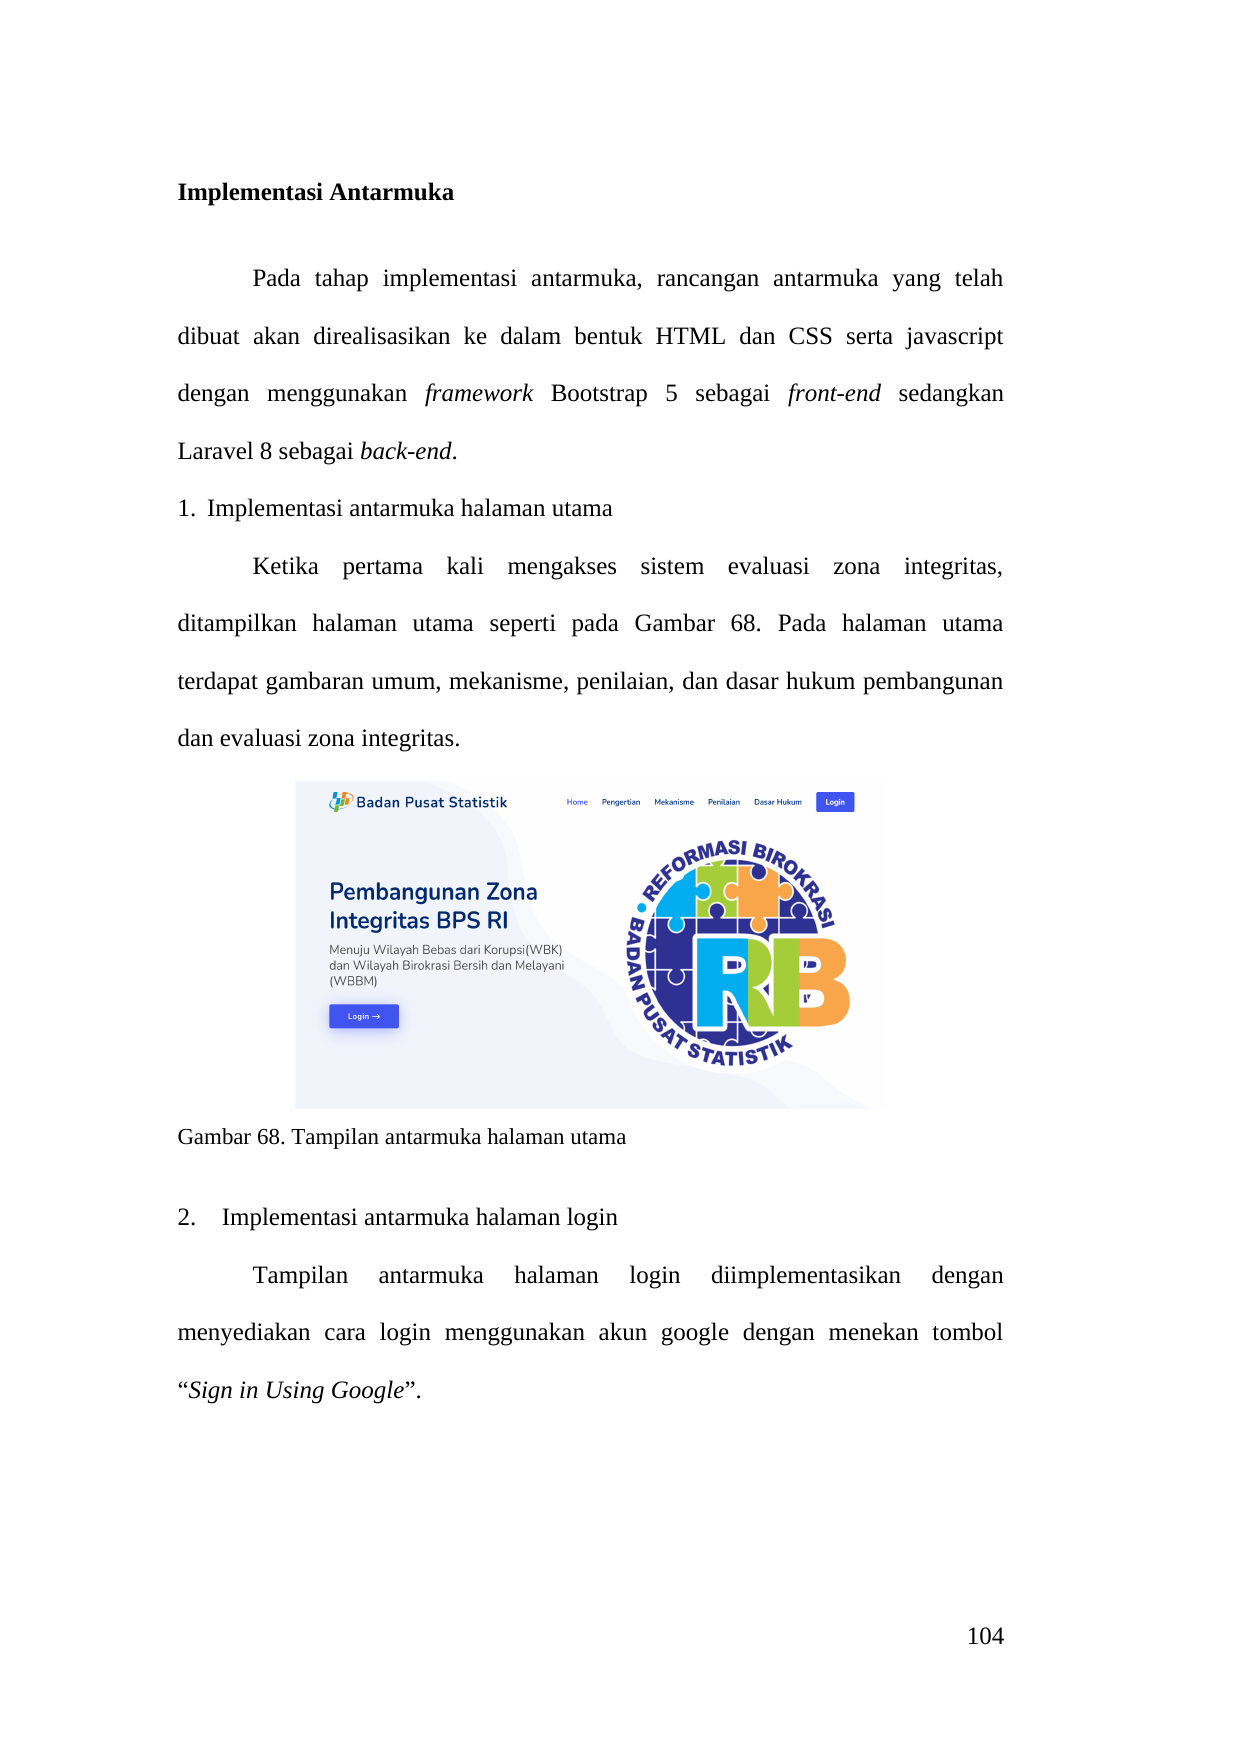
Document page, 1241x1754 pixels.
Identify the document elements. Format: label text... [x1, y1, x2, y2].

list Implementasi antarmuka halaman utama [177, 493, 1004, 522]
text Tampilan antarmuka halaman login diimplementasikan dengan menyediakan cara login menggunakan akun google dengan menekan tombol “Sign in Using Google”. [177, 1260, 1004, 1404]
text Implementasi Antarmuka [177, 177, 1004, 206]
text Gambar 68. Tampilan antarmuka halaman utama [177, 1123, 1004, 1150]
text Ketika pertama kali mengakses sistem evaluasi zona integritas, ditampilkan halaman utama seperti pada Gambar 68. Pada halaman utama terdapat gambaran umum, mekanisme, penilaian, dan dasar hukum pembangunan dan evaluasi zona integritas. [177, 551, 1004, 752]
list Implementasi antarmuka halaman login [177, 1202, 1004, 1231]
text Pada tahap implementasi antarmuka, rancangan antarmuka yang telah dibuat akan direalisasikan ke dalam bentuk HTML dan CSS serta javascript dengan menggunakan framework Bootstrap 5 sebagai front-end sedangkan Laravel 8 sebagai back-end. [177, 263, 1004, 465]
picture [295, 781, 886, 1109]
